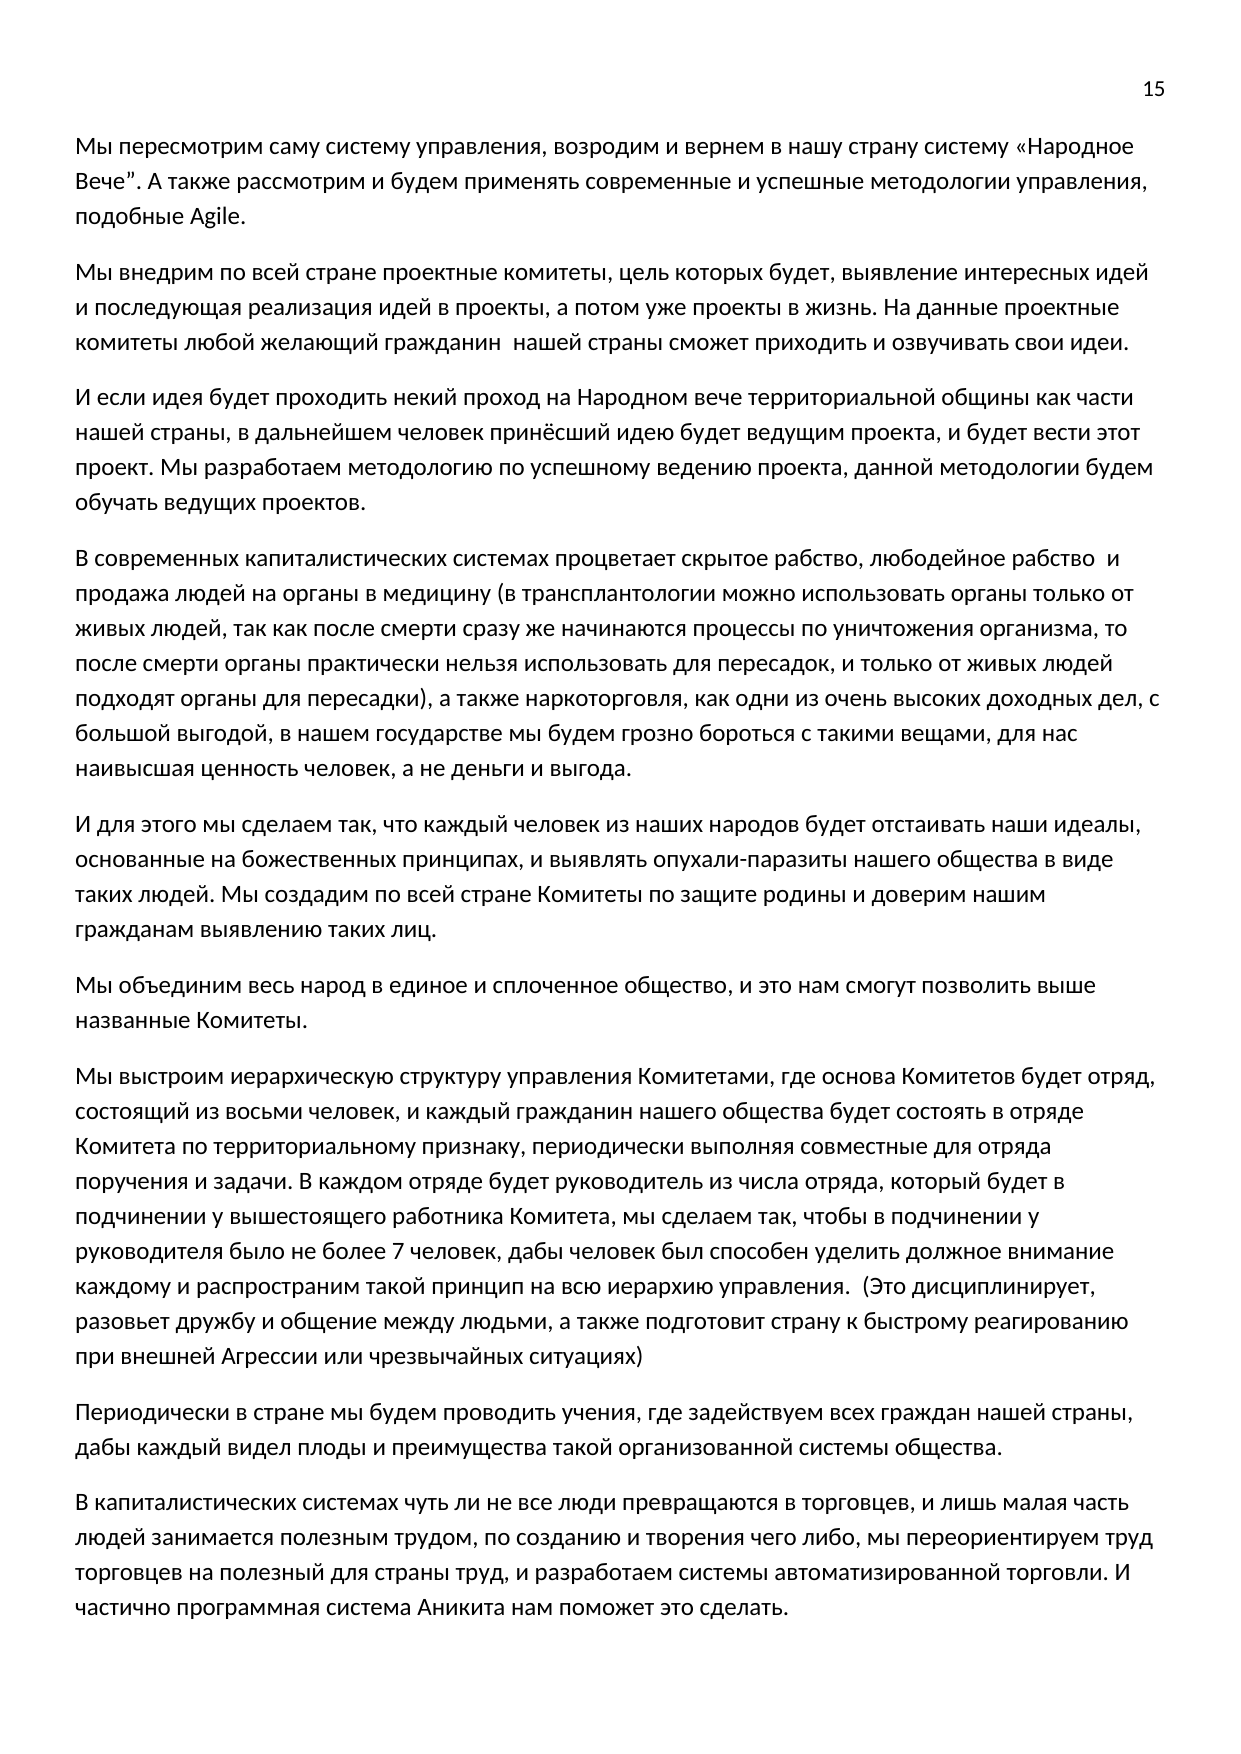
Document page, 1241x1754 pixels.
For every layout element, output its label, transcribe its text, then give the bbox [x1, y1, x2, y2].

text В капиталистических системах чуть ли не все люди превращаются в торговцев, и лишь малая часть людей занимается полезным трудом, по созданию и творения чего либо, мы переориентируем труд торговцев на полезный для страны труд, и разработаем системы автоматизированной торговли. И частично программная система Аникита нам поможет это сделать. [75, 1486, 1165, 1622]
text Мы выстроим иерархическую структуру управления Комитетами, где основа Комитетов будет отряд, состоящий из восьми человек, и каждый гражданин нашего общества будет состоять в отряде Комитета по территориальному признаку, периодически выполняя совместные для отряда поручения и задачи. В каждом отряде будет руководитель из числа отряда, который будет в подчинении у вышестоящего работника Комитета, мы сделаем так, чтобы в подчинении у руководителя было не более 7 человек, дабы человек был способен уделить должное внимание каждому и распространим такой принцип на всю иерархию управления. (Это дисциплинирует, разовьет дружбу и общение между людьми, а также подготовит страну к быстрому реагированию при внешней Агрессии или чрезвычайных ситуациях) [75, 1060, 1165, 1370]
text Мы пересмотрим саму систему управления, возродим и вернем в нашу страну систему «Народное Вече”. А также рассмотрим и будем применять современные и успешные методологии управления, подобные Agile. [75, 130, 1165, 230]
text Мы внедрим по всей стране проектные комитеты, цель которых будет, выявление интересных идей и последующая реализация идей в проекты, а потом уже проекты в жизнь. На данные проектные комитеты любой желающий гражданин нашей страны сможет приходить и озвучивать свои идеи. [75, 256, 1165, 356]
text И если идея будет проходить некий проход на Народном вече территориальной общины как части нашей страны, в дальнейшем человек принёсший идею будет ведущим проекта, и будет вести этот проект. Мы разработаем методологию по успешному ведению проекта, данной методологии будем обучать ведущих проектов. [75, 381, 1165, 517]
text В современных капиталистических системах процветает скрытое рабство, любодейное рабство и продажа людей на органы в медицину (в трансплантологии можно использовать органы только от живых людей, так как после смерти сразу же начинаются процессы по уничтожения организма, то после смерти органы практически нельзя использовать для пересадок, и только от живых людей подходят органы для пересадки), а также наркоторговля, как одни из очень высоких доходных дел, с большой выгодой, в нашем государстве мы будем грозно бороться с такими вещами, для нас наивысшая ценность человек, а не деньги и выгода. [75, 542, 1165, 783]
text И для этого мы сделаем так, что каждый человек из наших народов будет отстаивать наши идеалы, основанные на божественных принципах, и выявлять опухали-паразиты нашего общества в виде таких людей. Мы создадим по всей стране Комитеты по защите родины и доверим нашим гражданам выявлению таких лиц. [75, 808, 1165, 944]
text Периодически в стране мы будем проводить учения, где задействуем всех граждан нашей страны, дабы каждый видел плоды и преимущества такой организованной системы общества. [75, 1396, 1165, 1461]
text Мы объединим весь народ в единое и сплоченное общество, и это нам смогут позволить выше названные Комитеты. [75, 969, 1165, 1034]
